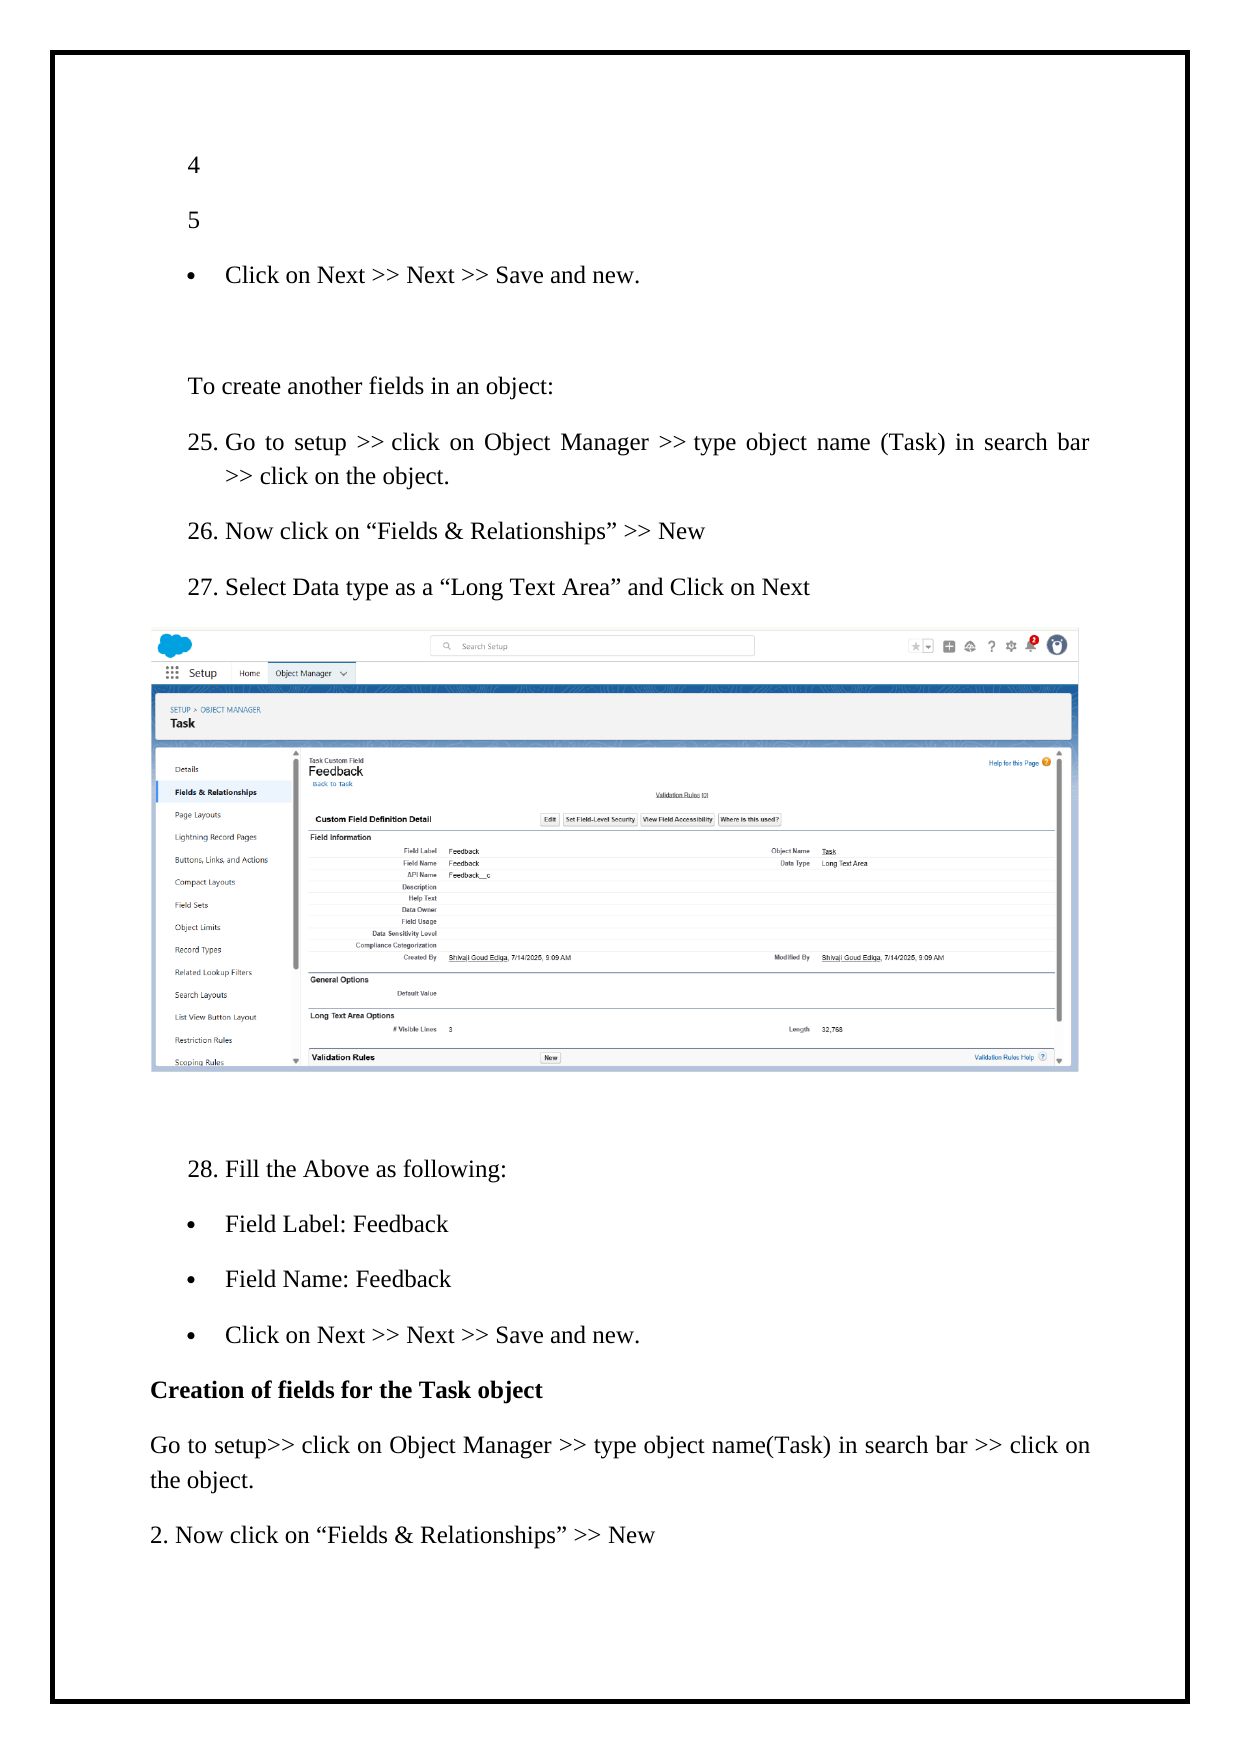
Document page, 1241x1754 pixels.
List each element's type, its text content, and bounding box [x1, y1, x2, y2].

list Click on Next >> Next >> Save and new. [187, 1320, 1090, 1349]
list Select Data type as a “Long Text Area” and Click on Next [187, 572, 1090, 600]
text 4 [187, 150, 1090, 179]
text 5 [187, 205, 1090, 234]
list Fill the Above as following: [187, 1154, 1090, 1183]
list Field Label: Feedback [187, 1209, 1090, 1238]
text Go to setup>> click on Object Manager >> type object name(Task) in search bar >> click on the object. [150, 1431, 1090, 1494]
list Click on Next >> Next >> Save and new. [187, 261, 1090, 289]
list Now click on “Fields & Relationships” >> New [187, 516, 1090, 545]
list Field Name: Feedback [187, 1264, 1090, 1293]
text 2. Now click on “Fields & Relationships” >> New [150, 1520, 1090, 1549]
list Go to setup >> click on Object Manager >> type object name (Task) in search bar >> click on the object. [187, 427, 1090, 490]
text Creation of fields for the Task object [150, 1375, 1090, 1404]
picture [150, 627, 1079, 1072]
text To create another fields in an object: [187, 371, 1090, 400]
